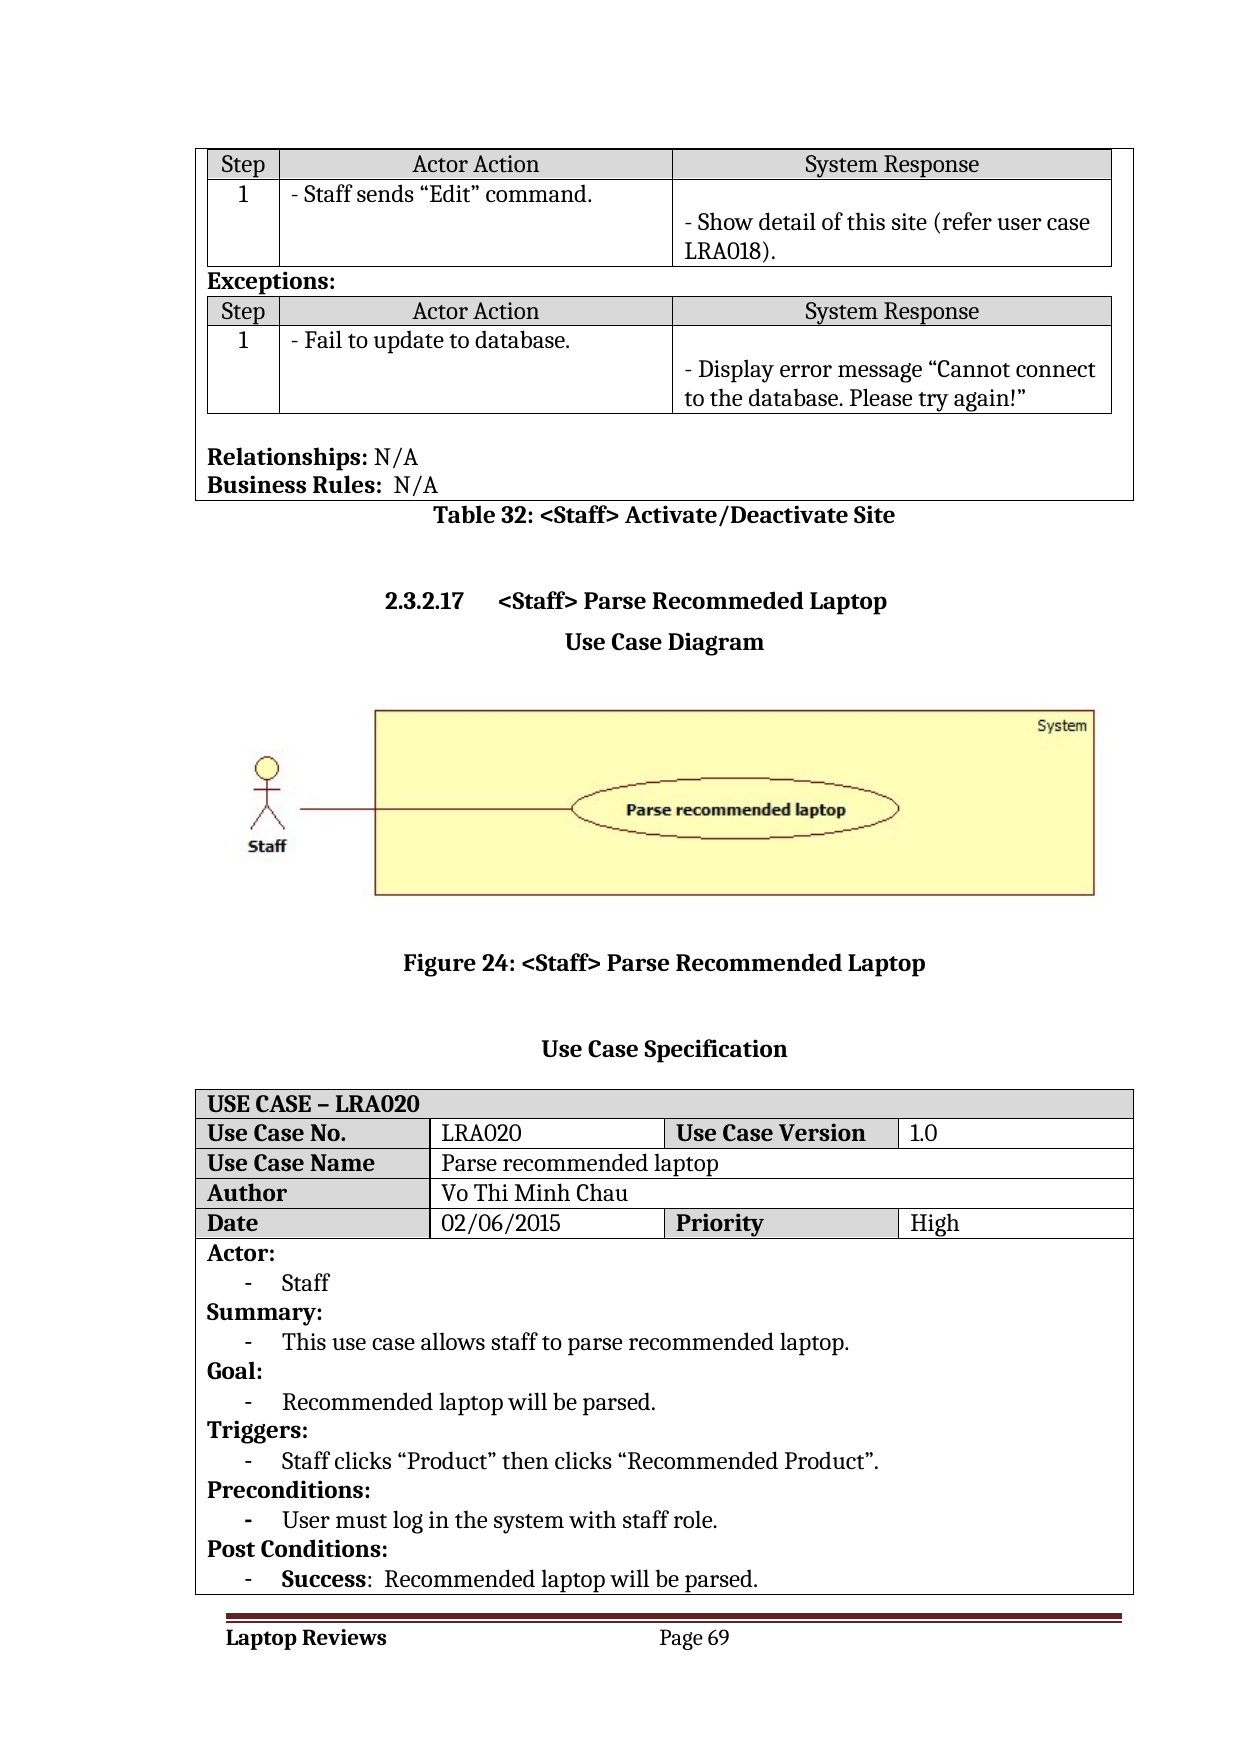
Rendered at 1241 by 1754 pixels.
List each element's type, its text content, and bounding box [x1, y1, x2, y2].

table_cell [196, 149, 1133, 500]
subtitle Table 32: <Staff> Activate/Deactivate Site [207, 501, 1122, 530]
subtitle Figure 24: <Staff> Parse Recommended Laptop [207, 949, 1122, 977]
subtitle <Staff> Parse Recommeded Laptop [385, 587, 1122, 616]
table_header USE CASE – LRA020 [196, 1090, 1133, 1118]
table_cell Use Case Name [196, 1149, 429, 1178]
table_cell 02/06/2015 [431, 1209, 664, 1237]
table_cell 1.0 [899, 1119, 1133, 1148]
text Use Case Specification [207, 1035, 1122, 1063]
table_cell Use Case Version [665, 1119, 898, 1148]
table_cell Parse recommended laptop [431, 1149, 1133, 1178]
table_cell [196, 1239, 1133, 1594]
table_cell Use Case No. [196, 1119, 429, 1148]
table_cell Author [196, 1179, 429, 1208]
text Use Case Diagram [207, 628, 1122, 657]
table_cell Priority [665, 1209, 898, 1237]
table_cell Vo Thi Minh Chau [431, 1179, 1133, 1208]
picture [206, 682, 1123, 924]
table_cell High [899, 1209, 1133, 1237]
table_cell LRA020 [431, 1119, 664, 1148]
table_cell Date [196, 1209, 429, 1237]
